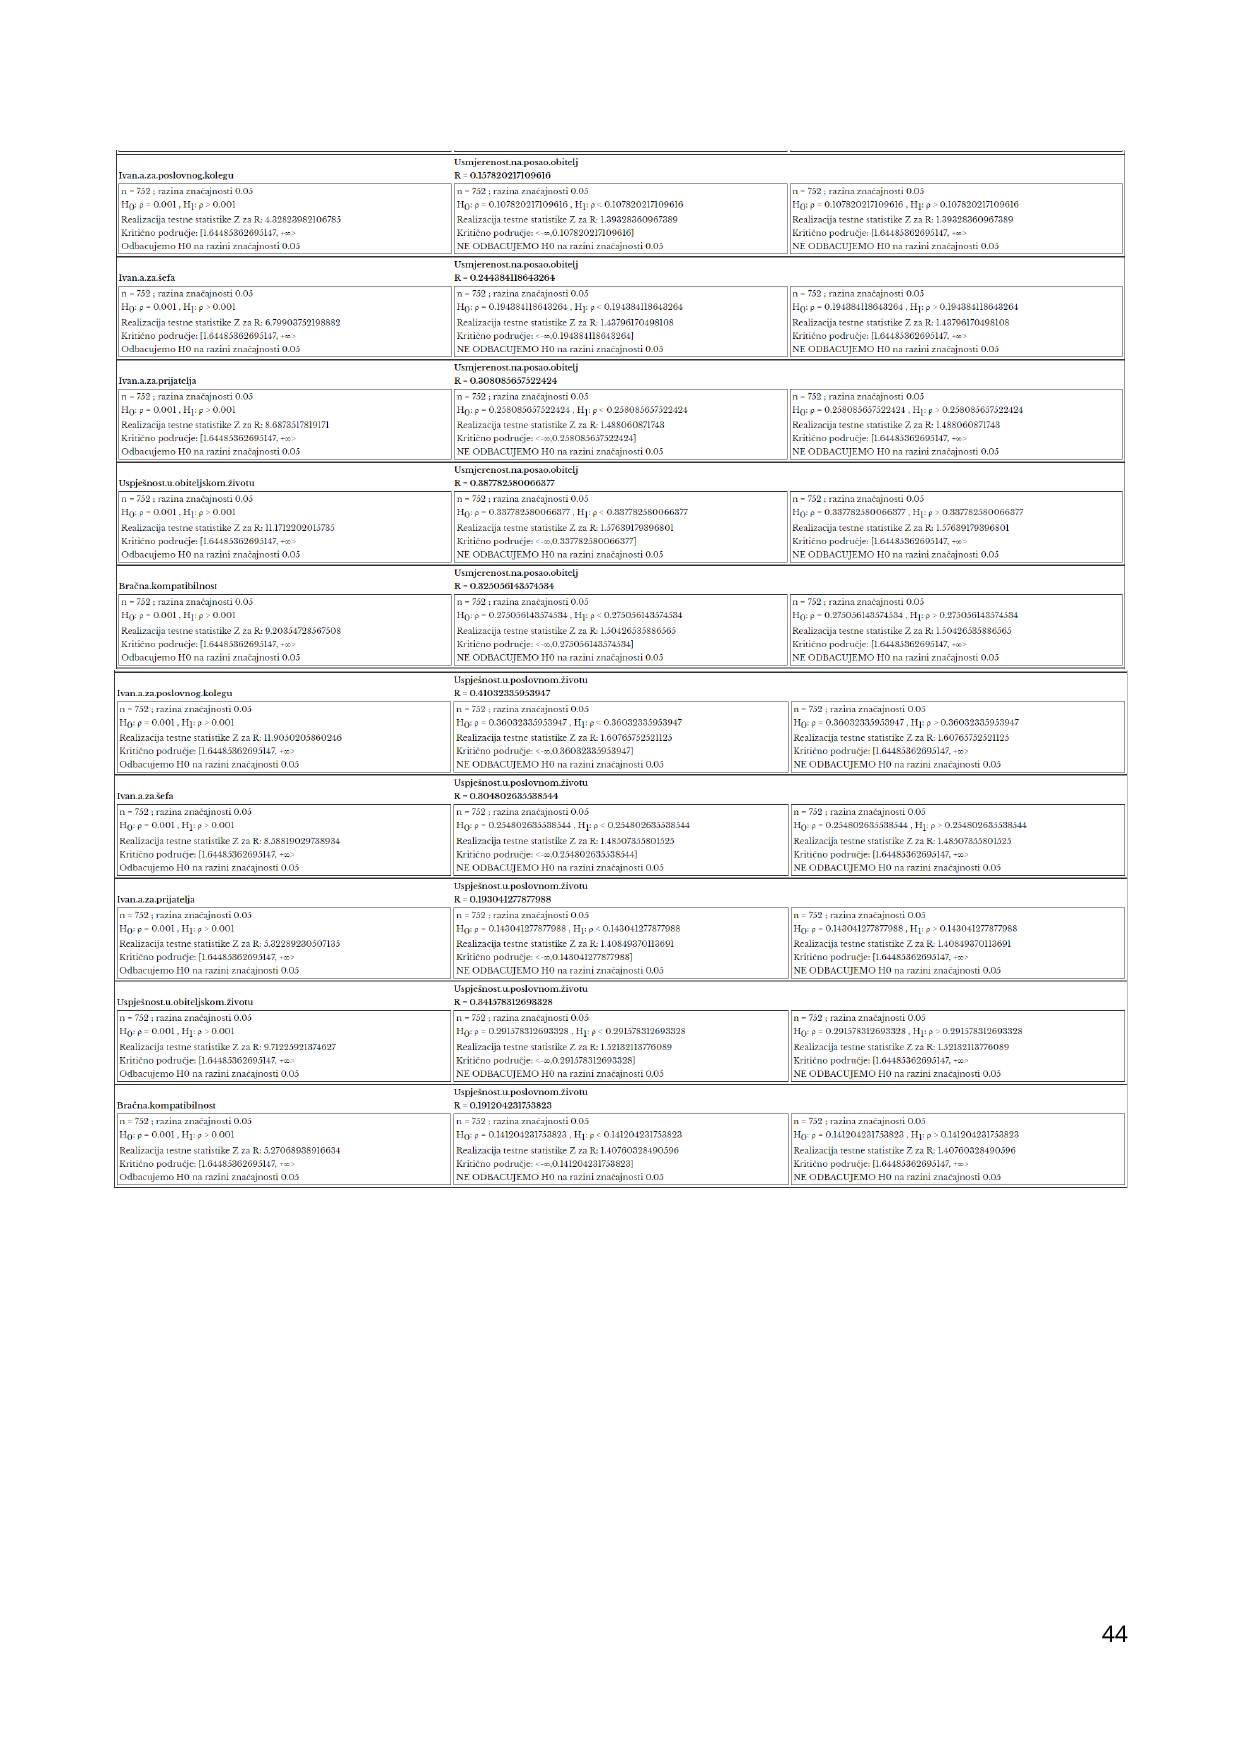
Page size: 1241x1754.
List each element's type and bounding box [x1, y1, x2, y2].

picture [112, 150, 1128, 669]
picture [112, 670, 1128, 1188]
